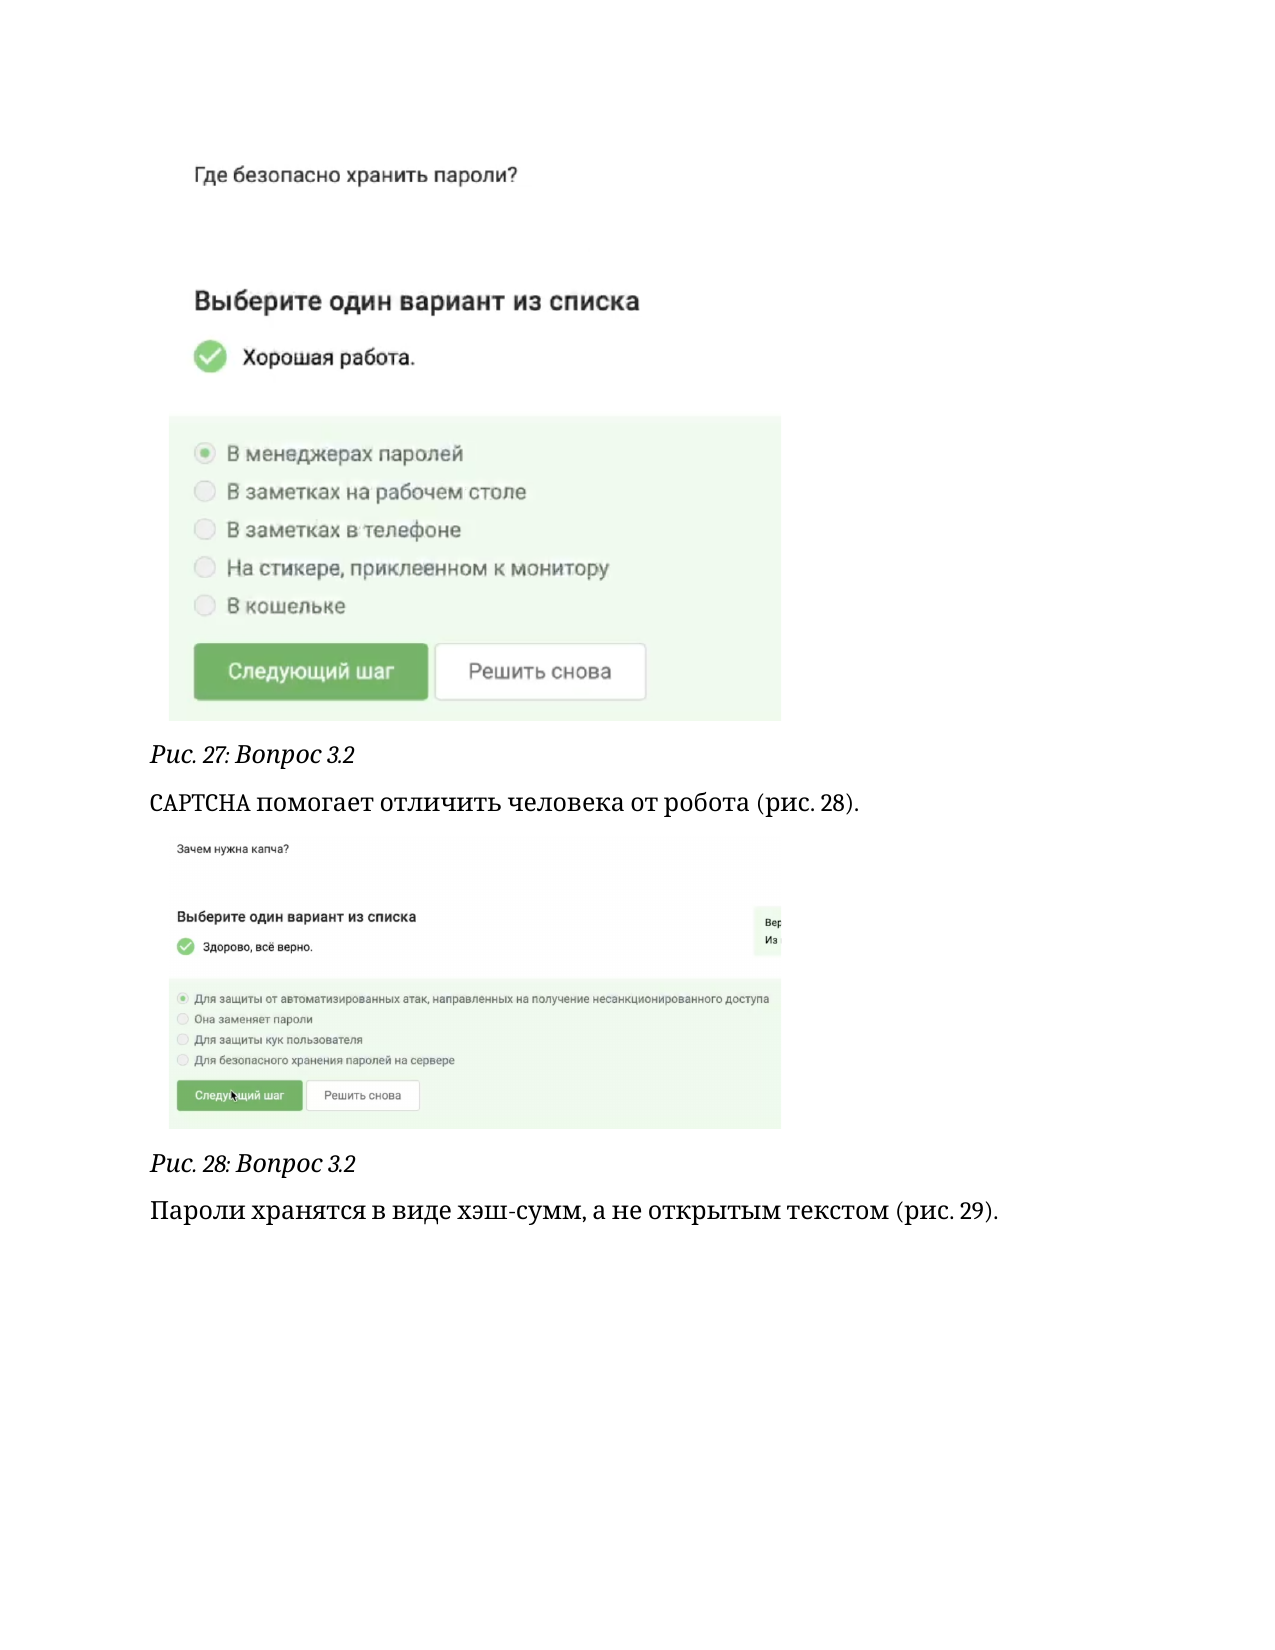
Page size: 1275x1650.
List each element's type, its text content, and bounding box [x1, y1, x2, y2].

picture [168, 836, 782, 1129]
text Пароли хранятся в виде хэш-сумм, а не открытым текстом (рис. 29). [150, 1197, 1125, 1226]
text Рис. 28: Вопрос 3.2 [150, 1150, 1125, 1178]
picture [168, 150, 782, 721]
text CAPTCHA помогает отличить человека от робота (рис. 28). [150, 788, 1125, 817]
text Рис. 27: Вопрос 3.2 [150, 741, 1125, 770]
